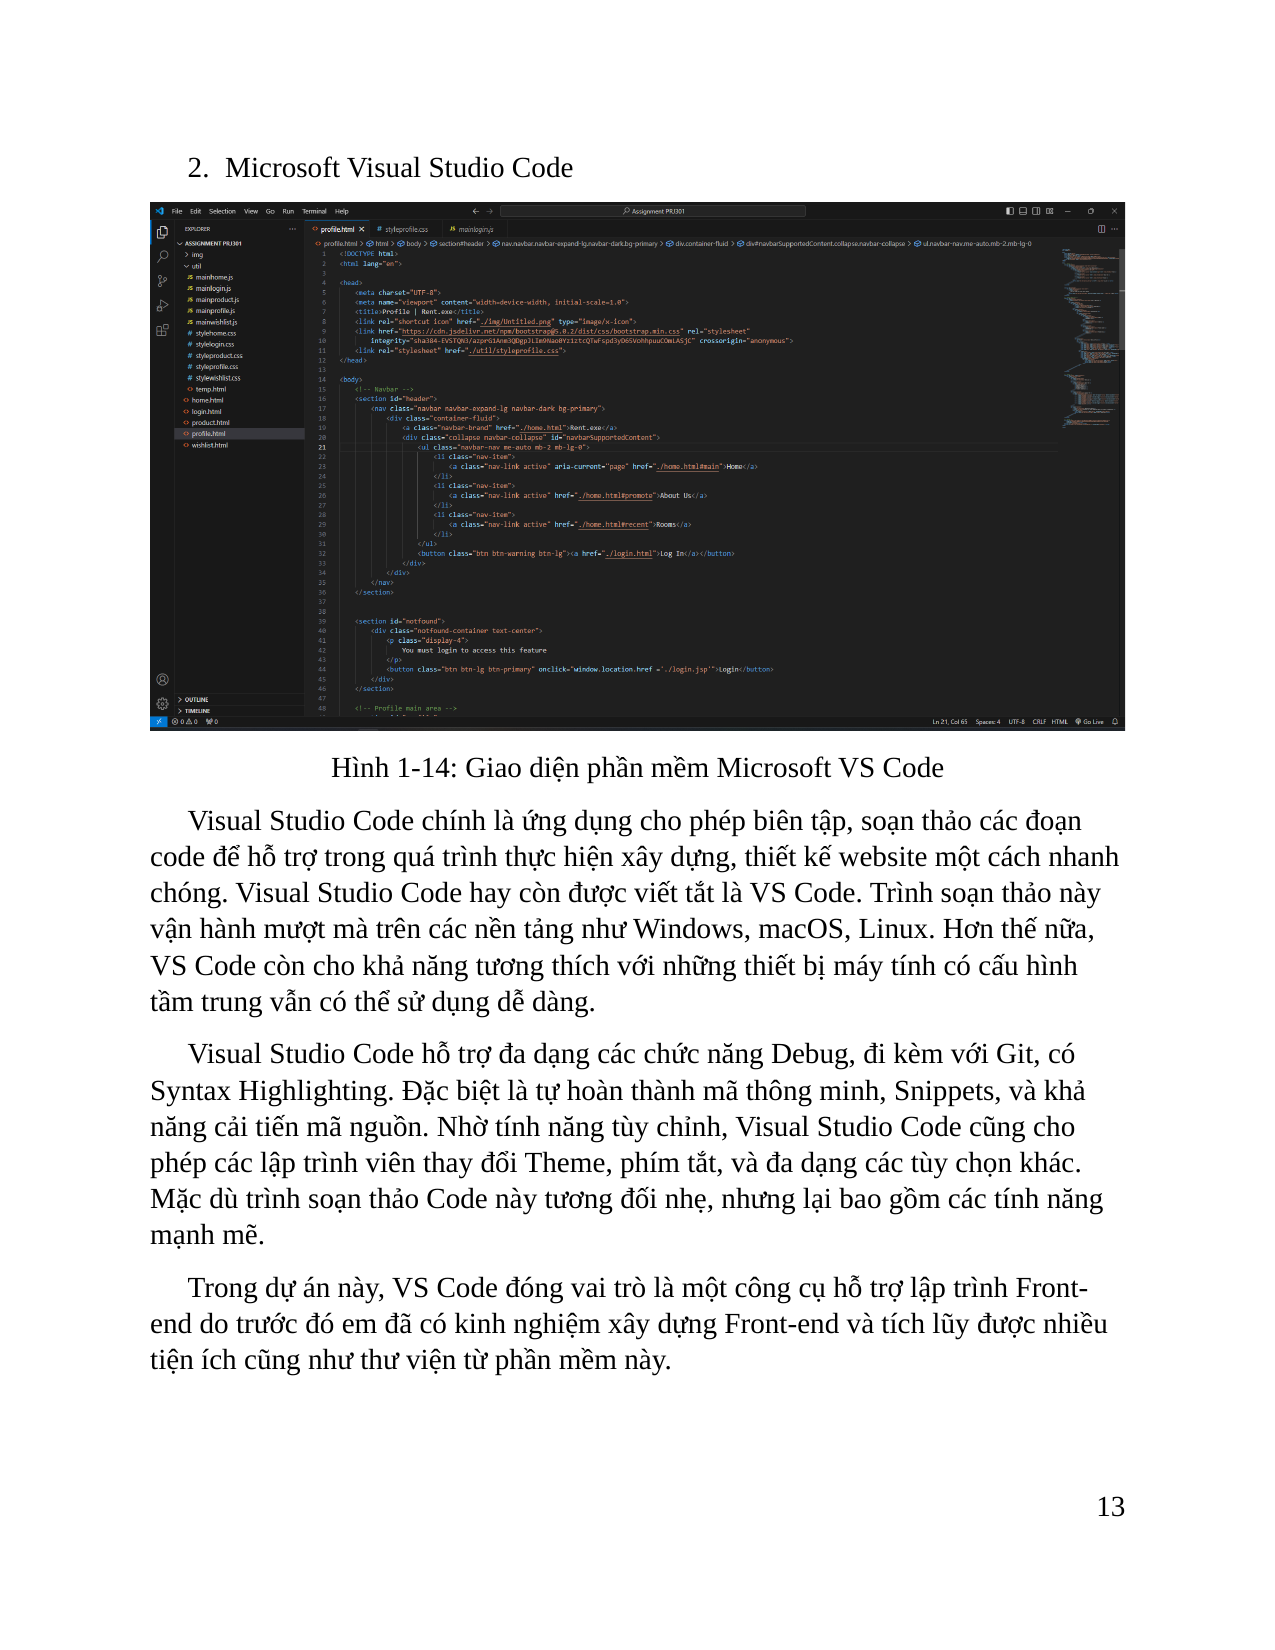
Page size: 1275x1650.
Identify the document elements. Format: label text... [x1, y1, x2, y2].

list Microsoft Visual Studio Code [187, 150, 1125, 183]
text Hình 1-14: Giao diện phần mềm Microsoft VS Code [150, 750, 1125, 784]
text Visual Studio Code hỗ trợ đa dạng các chức năng Debug, đi kèm với Git, có Syntax Highlighting. Đặc biệt là tự hoàn thành mã thông minh, Snippets, và khả năng cải tiến mã nguồn. Nhờ tính năng tùy chỉnh, Visual Studio Code cũng cho phép các lập trình viên thay đổi Theme, phím tắt, và đa dạng các tùy chọn khác. Mặc dù trình soạn thảo Code này tương đối nhẹ, nhưng lại bao gồm các tính năng mạnh mẽ. [150, 1037, 1125, 1251]
text Visual Studio Code chính là ứng dụng cho phép biên tập, soạn thảo các đoạn code để hỗ trợ trong quá trình thực hiện xây dựng, thiết kế website một cách nhanh chóng. Visual Studio Code hay còn được viết tắt là VS Code. Trình soạn thảo này vận hành mượt mà trên các nền tảng như Windows, macOS, Linux. Hơn thế nữa, VS Code còn cho khả năng tương thích với những thiết bị máy tính có cấu hình tầm trung vẫn có thể sử dụng dễ dàng. [150, 803, 1125, 1017]
text Trong dự án này, VS Code đóng vai trò là một công cụ hỗ trợ lập trình Front-end do trước đó em đã có kinh nghiệm xây dựng Front-end và tích lũy được nhiều tiện ích cũng như thư viện từ phần mềm này. [150, 1270, 1125, 1376]
picture [150, 202, 1125, 731]
